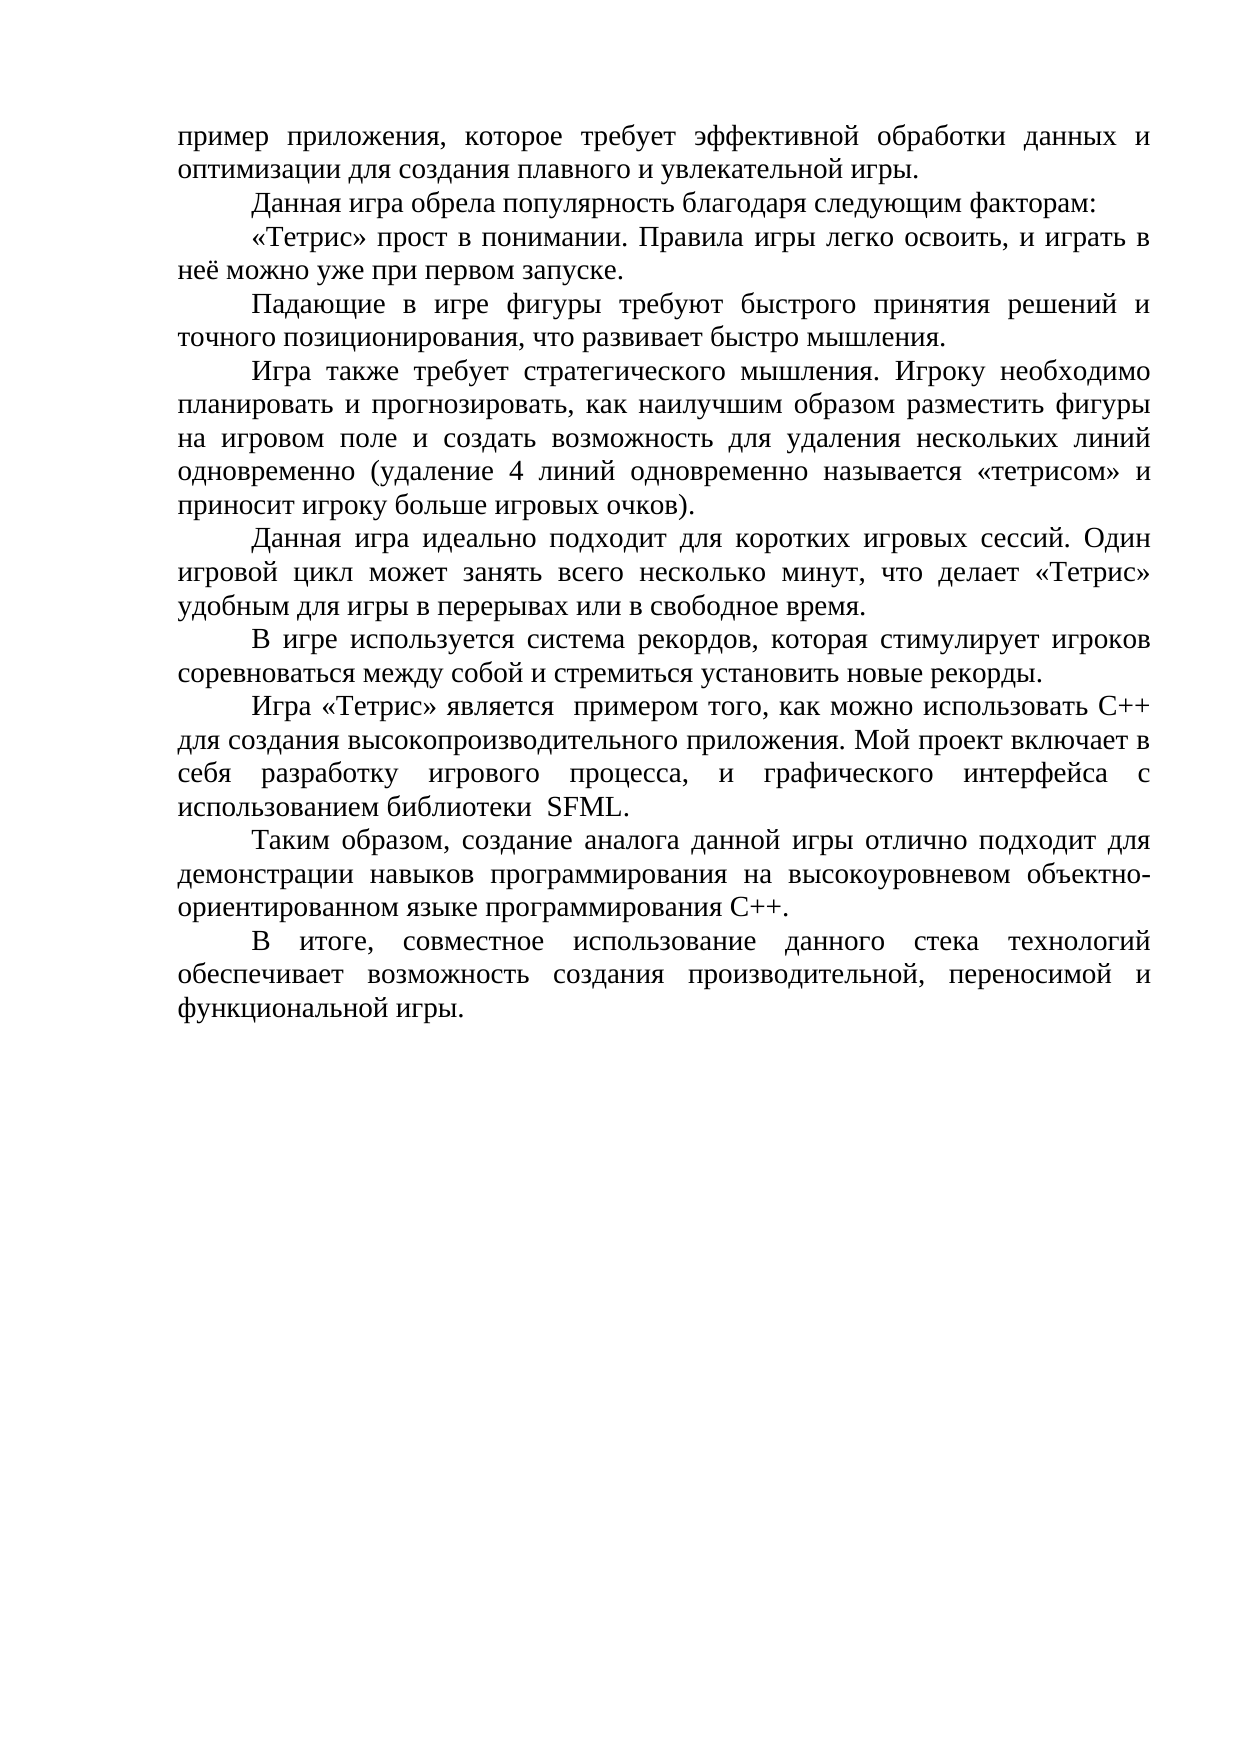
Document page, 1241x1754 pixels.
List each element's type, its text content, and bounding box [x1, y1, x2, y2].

text Данная игра обрела популярность благодаря следующим факторам: [177, 185, 1152, 219]
text Данная игра идеально подходит для коротких игровых сессий. Один игровой цикл может занять всего несколько минут, что делает «Тетрис» удобным для игры в перерывах или в свободное время. [177, 521, 1152, 621]
text Падающие в игре фигуры требуют быстрого принятия решений и точного позиционирования, что развивает быстро мышления. [177, 286, 1152, 353]
text «Тетрис» прост в понимании. Правила игры легко освоить, и играть в неё можно уже при первом запуске. [177, 219, 1152, 286]
text Игра также требует стратегического мышления. Игроку необходимо планировать и прогнозировать, как наилучшим образом разместить фигуры на игровом поле и создать возможность для удаления нескольких линий одновременно (удаление 4 линий одновременно называется «тетрисом» и приносит игроку больше игровых очков). [177, 353, 1152, 521]
text Игра «Тетрис» является примером того, как можно использовать C++ для создания высокопроизводительного приложения. Мой проект включает в себя разработку игрового процесса, и графического интерфейса с использованием библиотеки SFML. [177, 688, 1152, 822]
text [177, 118, 1152, 185]
text Таким образом, создание аналога данной игры отлично подходит для демонстрации навыков программирования на высокоуровневом объектно-ориентированном языке программирования C++. [177, 822, 1152, 923]
text В итоге, совместное использование данного стека технологий обеспечивает возможность создания производительной, переносимой и функциональной игры. [177, 923, 1152, 1024]
text В игре используется система рекордов, которая стимулирует игроков соревноваться между собой и стремиться установить новые рекорды. [177, 621, 1152, 688]
